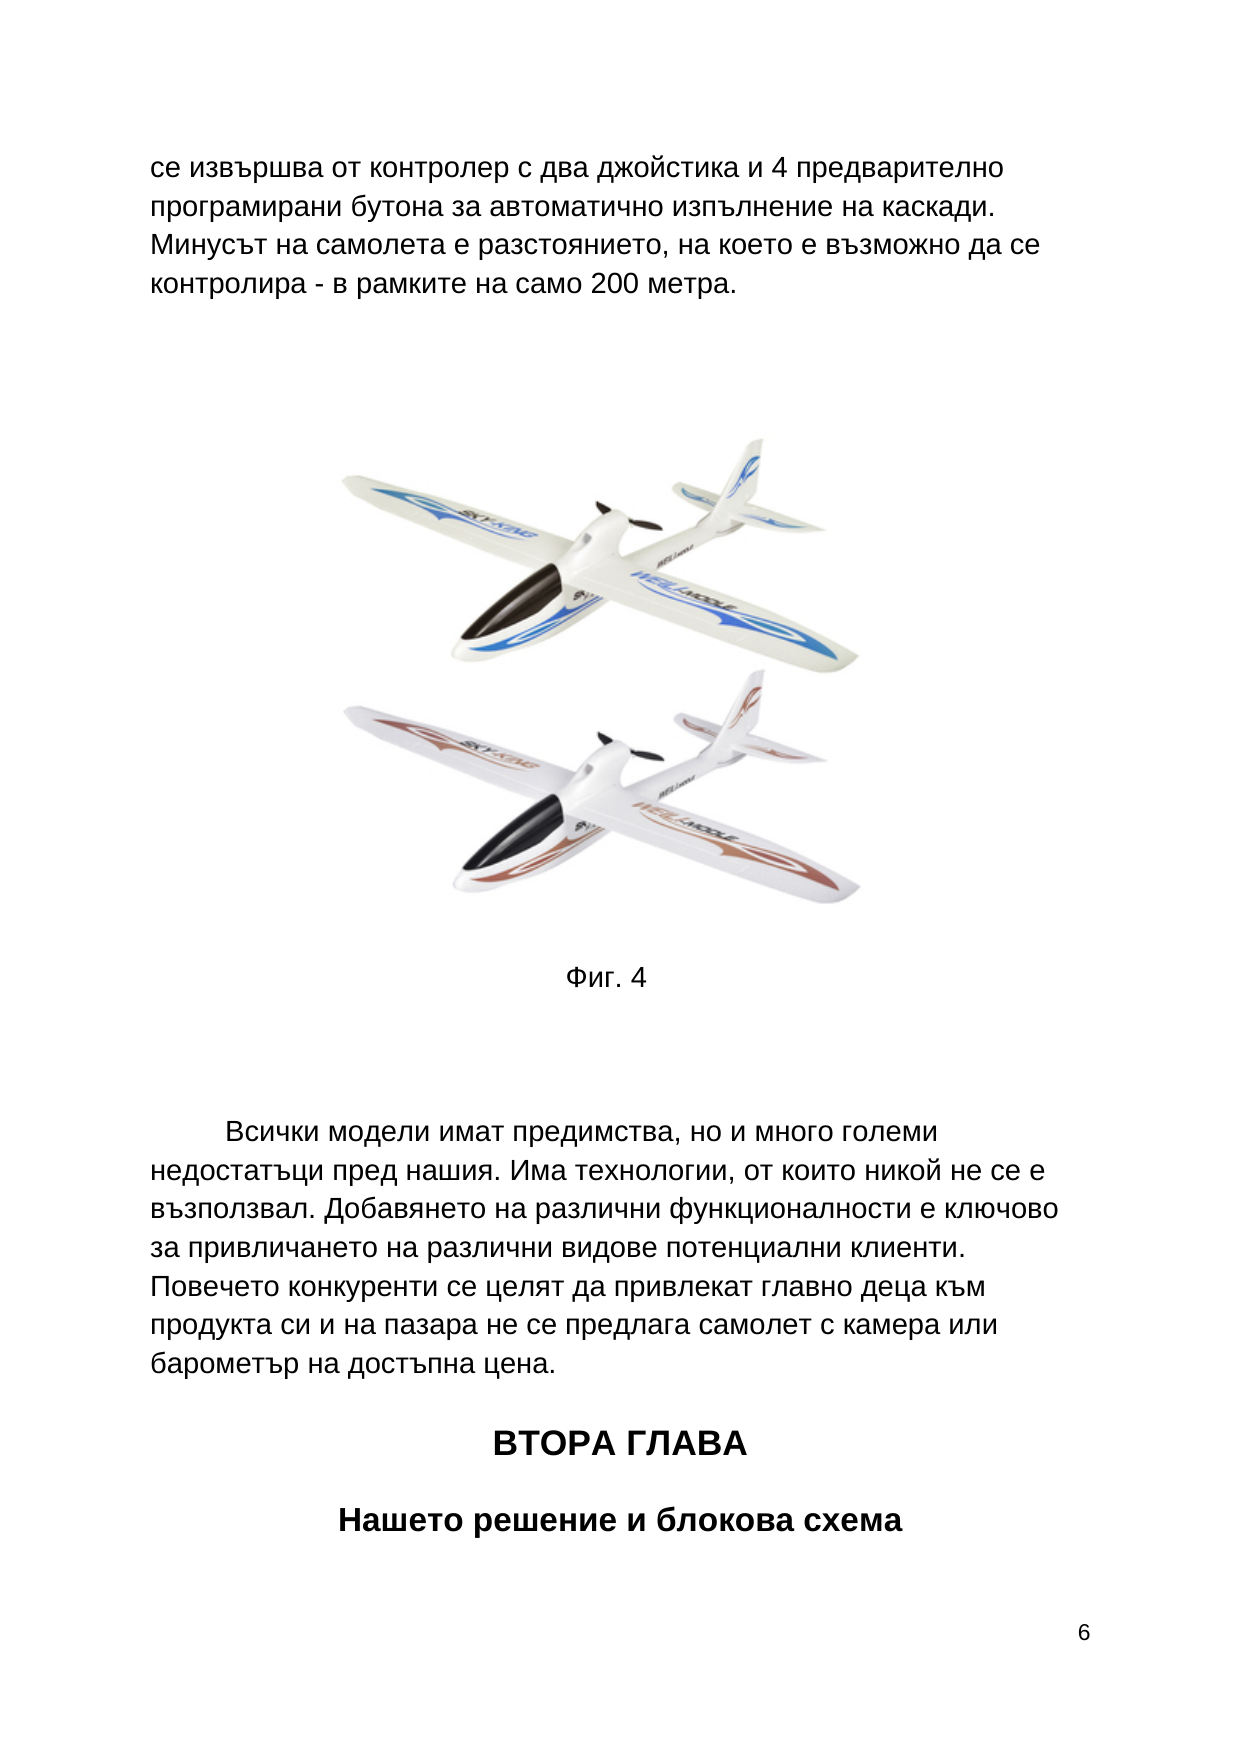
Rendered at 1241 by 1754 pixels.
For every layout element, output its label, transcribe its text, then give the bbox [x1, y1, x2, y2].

text Фиг. 4 [150, 960, 1090, 994]
text Всички модели имат предимства, но и много големи недостатъци пред нашия. Има технологии, от които никой не се е възползвал. Добавянето на различни функционалности е ключово за привличането на различни видове потенциални клиенти. Повечето конкуренти сe целят да привлекат главно деца към продукта си и на пазара не се предлага самолет с камера или барометър на достъпна цена. [150, 1114, 1090, 1379]
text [150, 150, 1090, 299]
subtitle ВТОРА ГЛАВА [150, 1422, 1090, 1462]
subtitle Нашето решение и блокова схема [150, 1500, 1090, 1538]
picture [332, 419, 868, 956]
